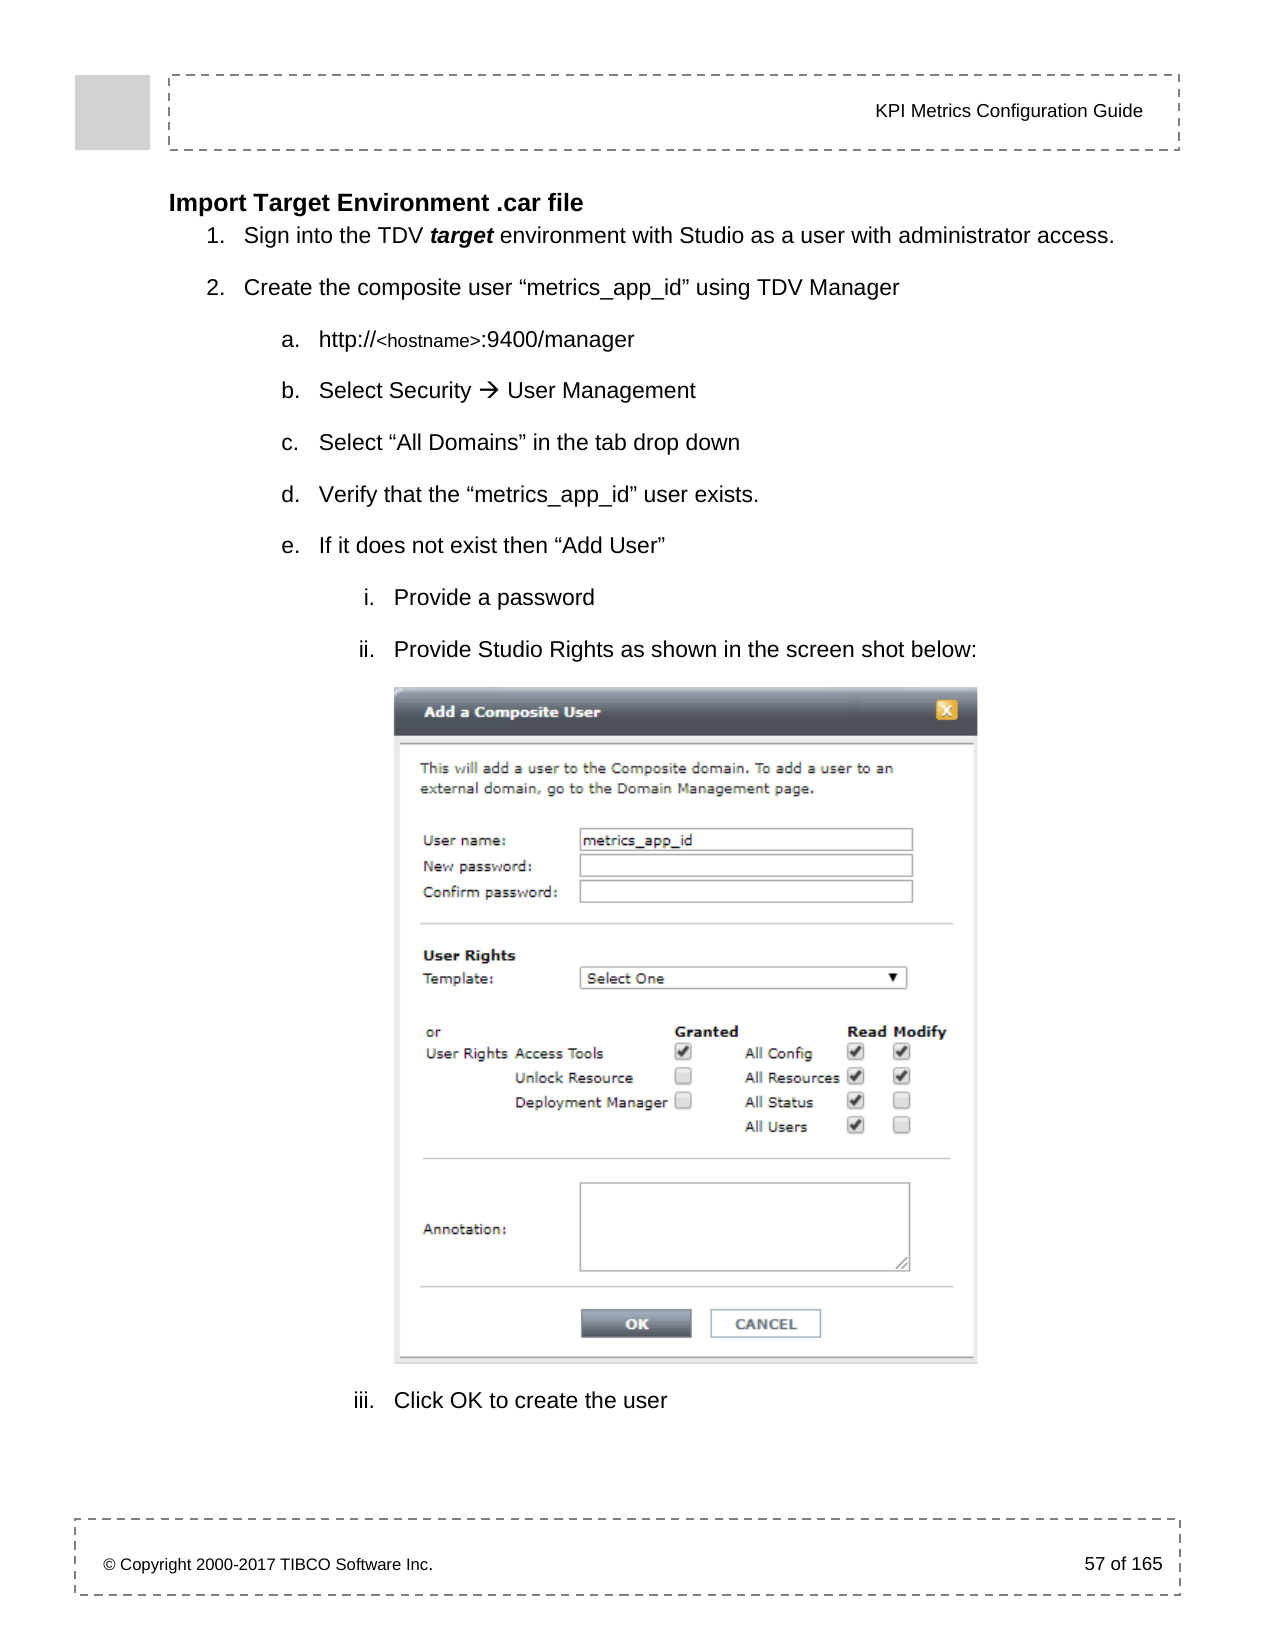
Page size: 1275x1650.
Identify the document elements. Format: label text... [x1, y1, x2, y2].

list Select “All Domains” in the tab drop down [281, 429, 1162, 456]
subtitle Import Target Environment .car file [169, 187, 1162, 216]
list If it does not exist then “Add User” [281, 532, 1162, 559]
list Provide a password [375, 584, 1162, 611]
list Sign into the TDV target environment with Studio as a user with administrator access. [206, 222, 1162, 249]
list Select Security User Management [281, 377, 1162, 404]
picture [393, 687, 978, 1364]
list Verify that the “metrics_app_id” user exists. [281, 481, 1162, 507]
list Provide Studio Rights as shown in the screen shot below: [375, 636, 1162, 662]
list Click OK to create the user [375, 1387, 1162, 1413]
list Create the composite user “metrics_app_id” using TDV Manager [206, 274, 1162, 301]
list http://<hostname>:9400/manager [281, 326, 1162, 352]
